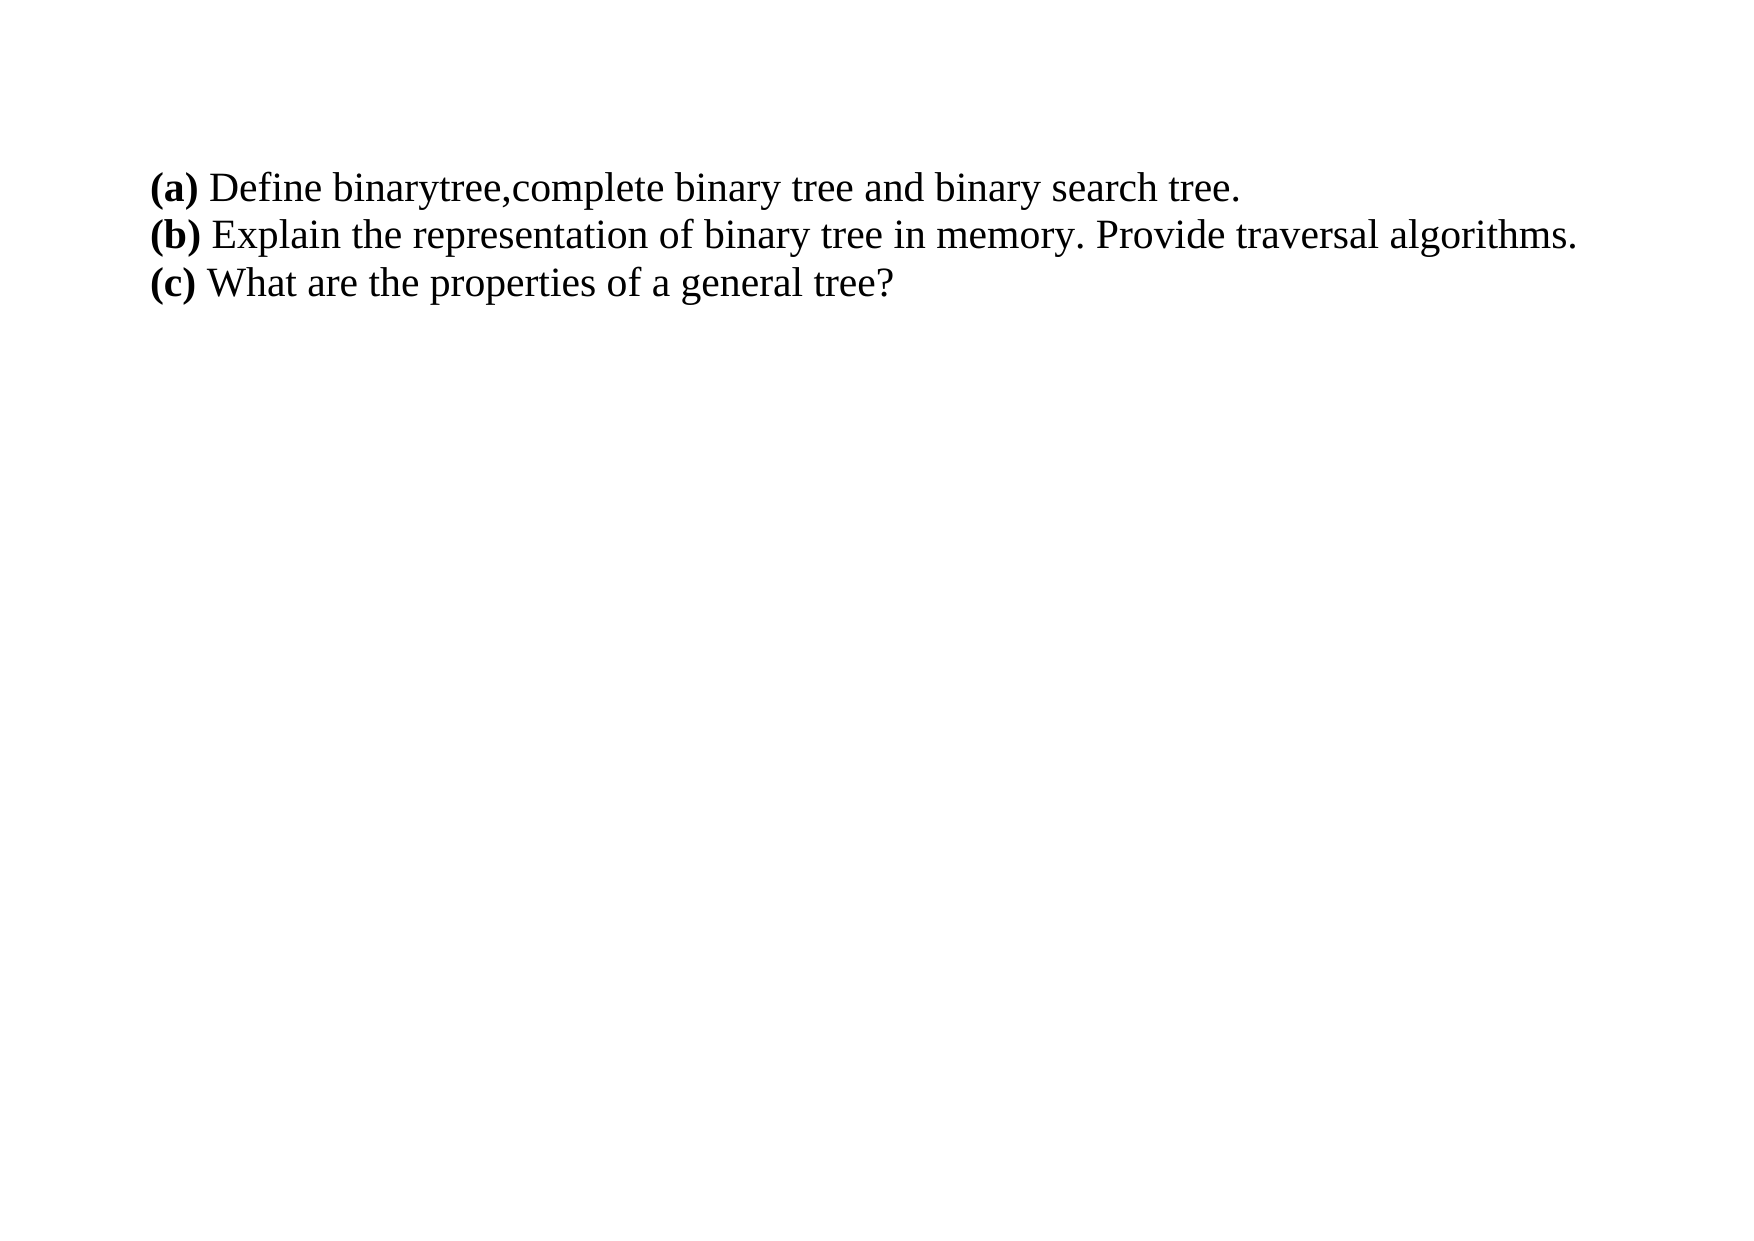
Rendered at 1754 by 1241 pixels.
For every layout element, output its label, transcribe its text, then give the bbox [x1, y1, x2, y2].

text (a) Define binarytree,complete binary tree and binary search tree. (b) Explain the representation of binary tree in memory. Provide traversal algorithms. (c) What are the properties of a general tree? [150, 162, 1608, 306]
